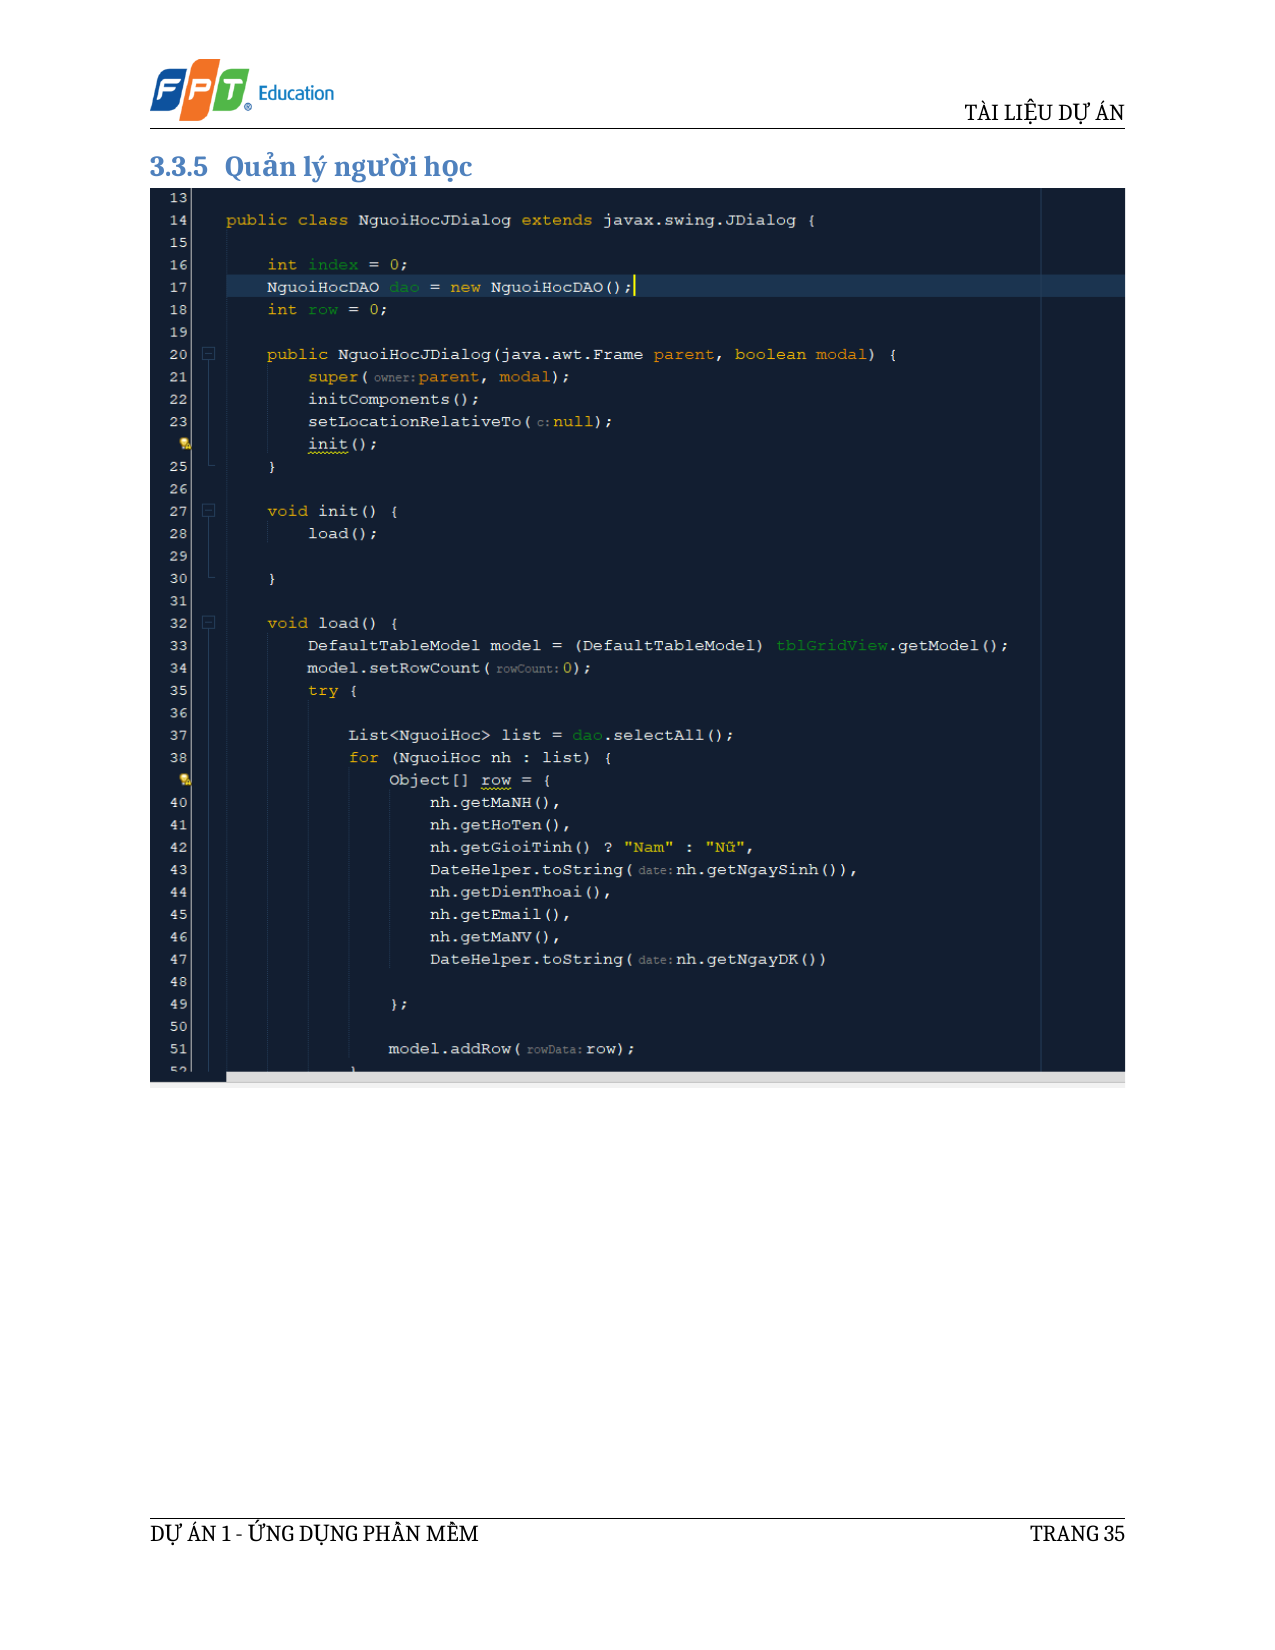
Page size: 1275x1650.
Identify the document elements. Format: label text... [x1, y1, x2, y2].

subtitle Quản lý người học [150, 150, 1125, 183]
picture [150, 188, 1125, 1088]
picture [150, 59, 336, 121]
